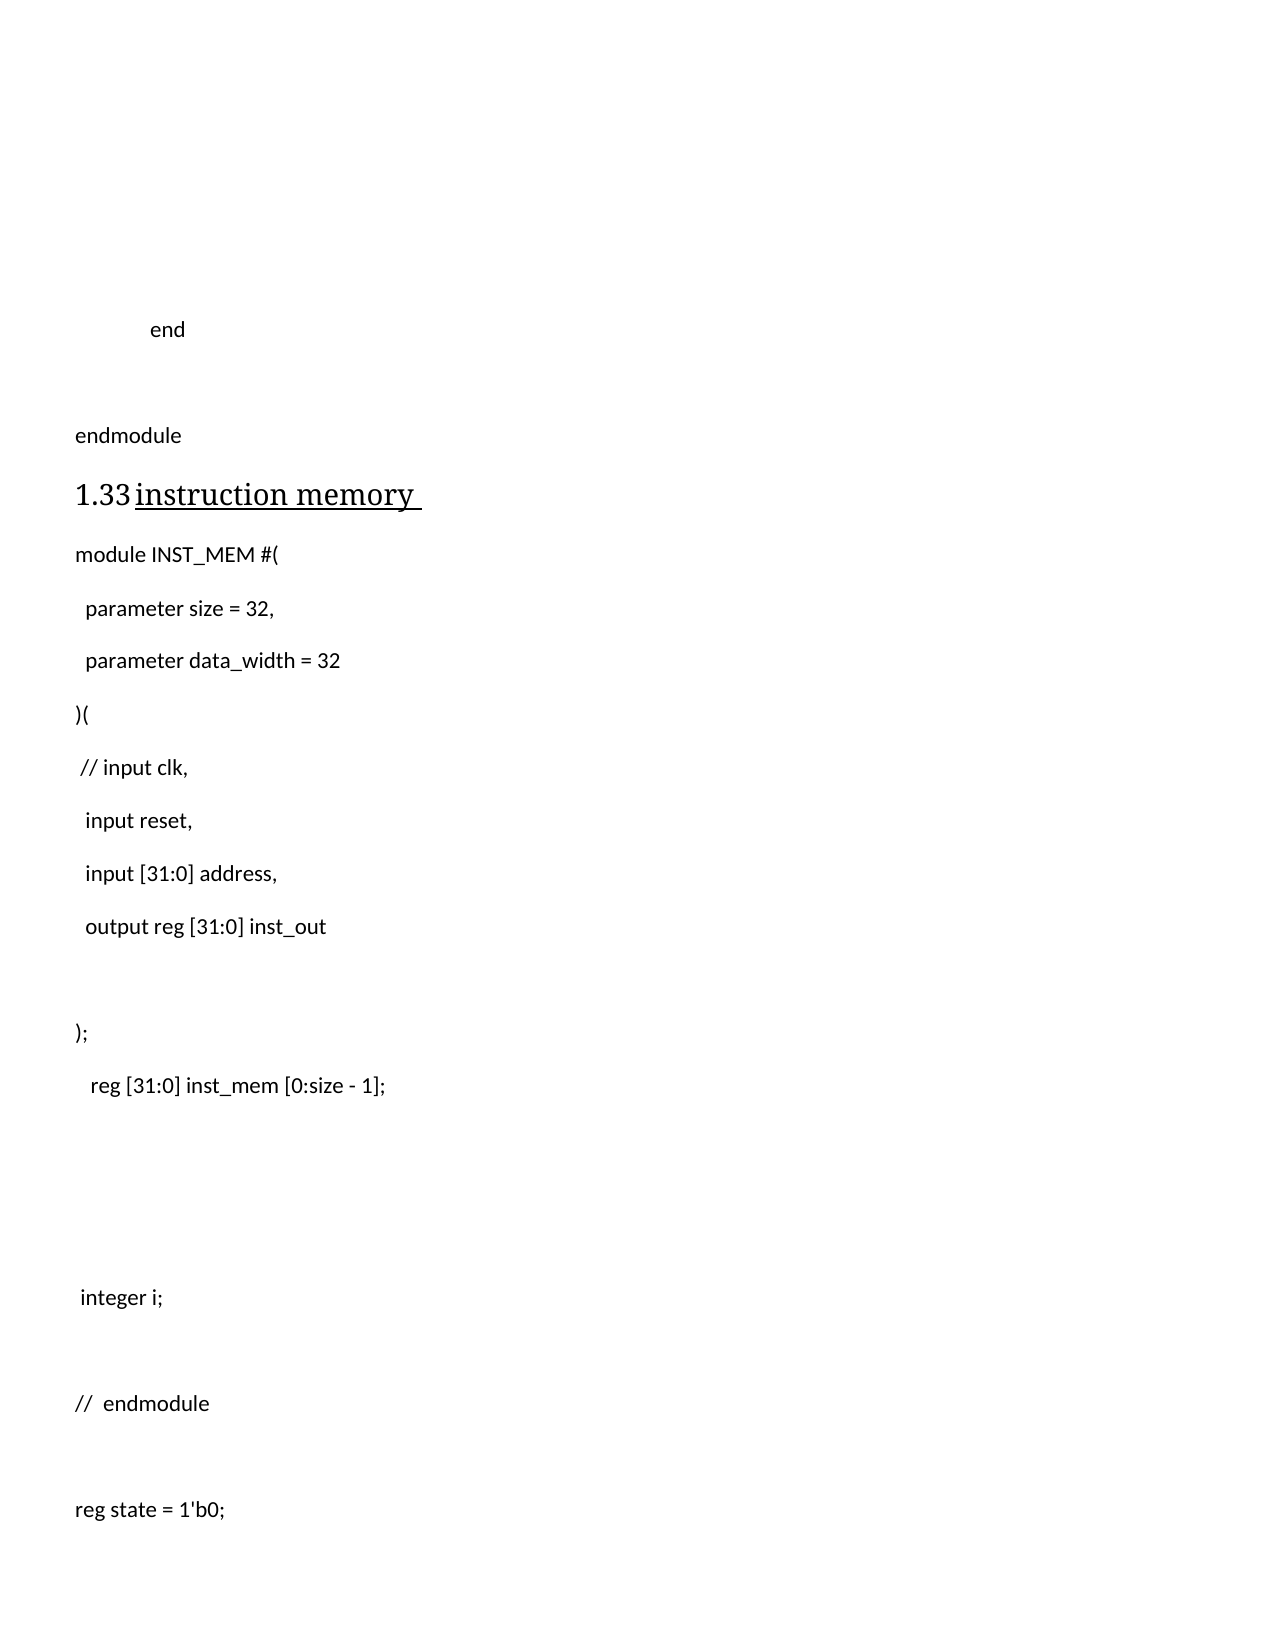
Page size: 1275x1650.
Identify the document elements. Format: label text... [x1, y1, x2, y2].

text endmodule [75, 421, 1200, 449]
text ); [75, 1018, 1200, 1046]
text )( [75, 700, 1200, 728]
text // input clk, [75, 753, 1200, 781]
text end [75, 315, 1200, 343]
text reg state = 1'b0; [75, 1495, 1200, 1523]
text // endmodule [75, 1389, 1200, 1417]
text parameter data_width = 32 [75, 647, 1200, 675]
text module INST_MEM #( [75, 541, 1200, 569]
text integer i; [75, 1283, 1200, 1311]
text input [31:0] address, [75, 859, 1200, 887]
text input reset, [75, 806, 1200, 834]
text reg [31:0] inst_mem [0:size - 1]; [75, 1071, 1200, 1099]
text parameter size = 32, [75, 594, 1200, 622]
subtitle instruction memory [75, 474, 1200, 514]
text output reg [31:0] inst_out [75, 912, 1200, 940]
